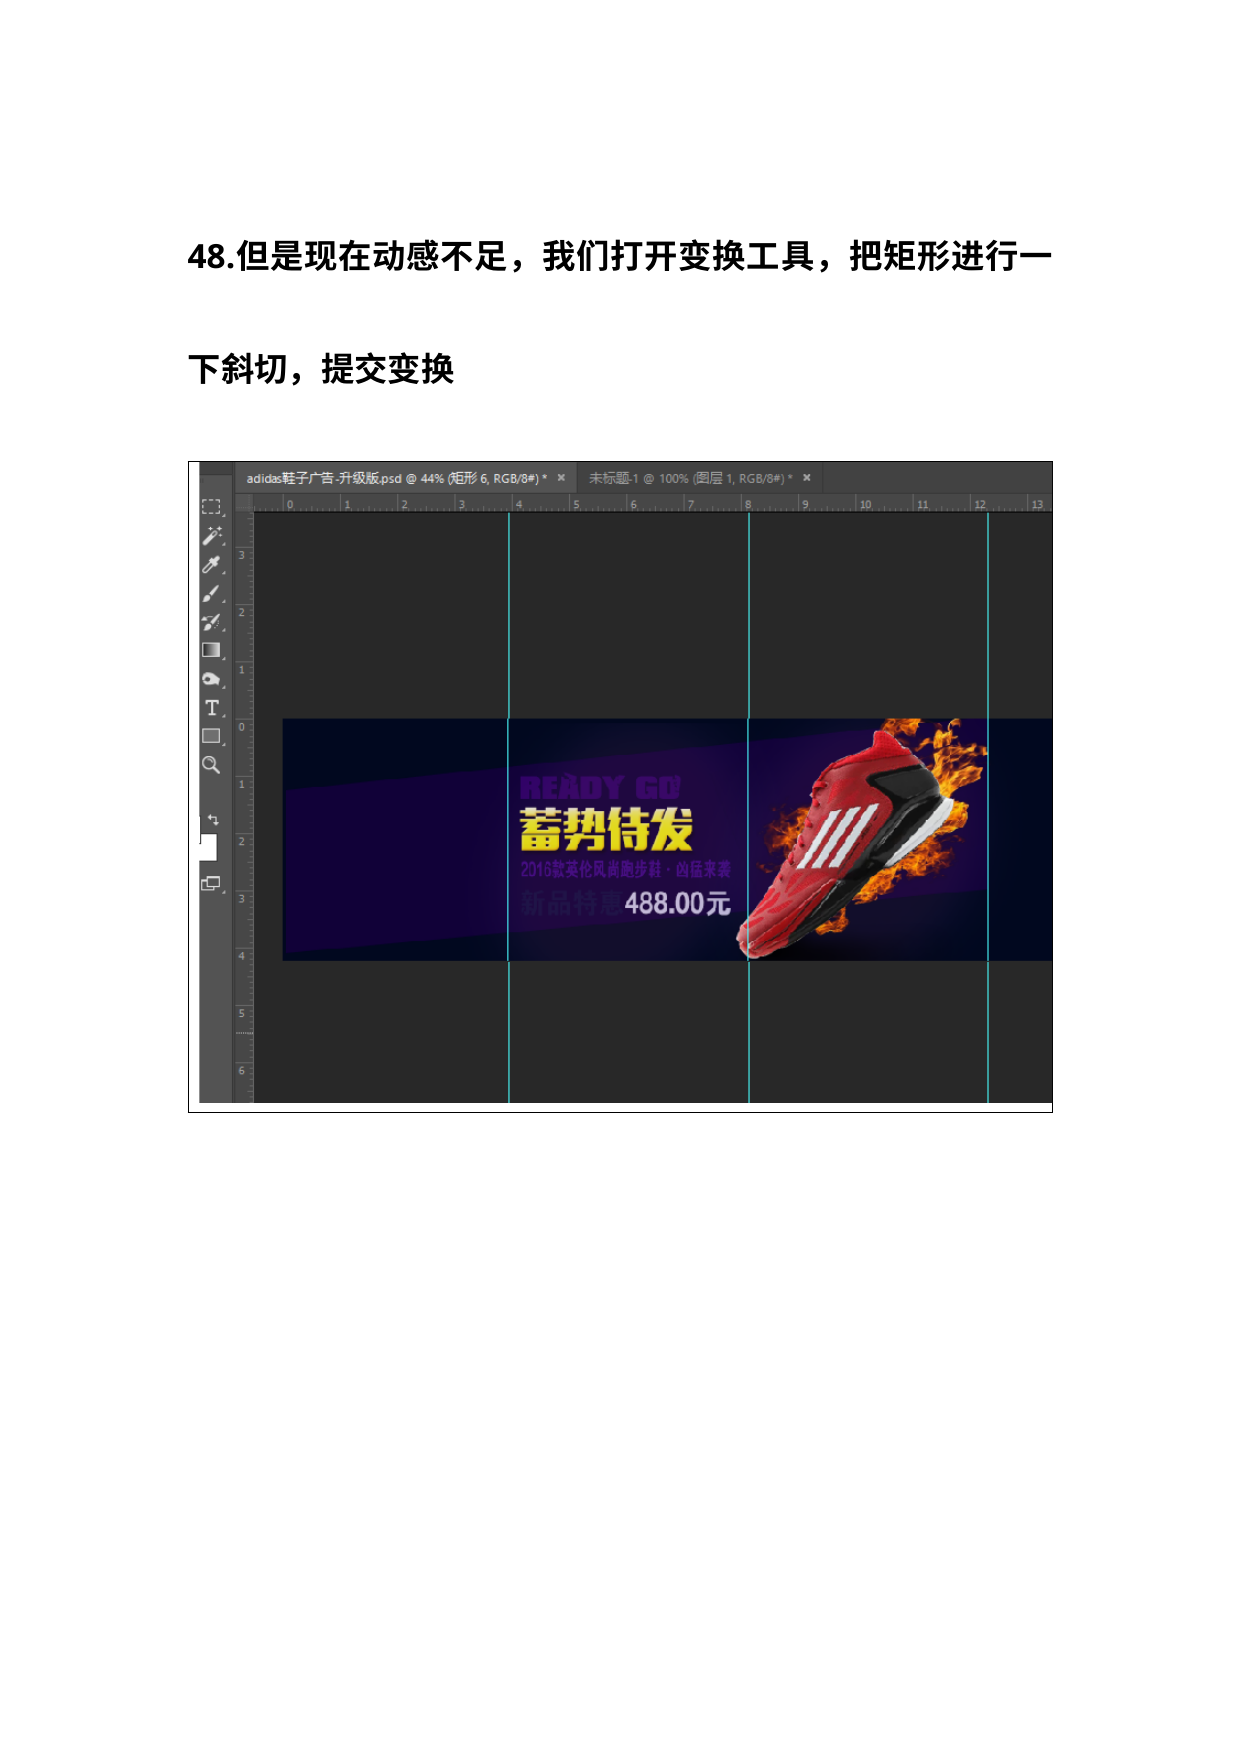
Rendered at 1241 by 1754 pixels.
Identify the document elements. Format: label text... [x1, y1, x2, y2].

subtitle 48.但是现在动感不足，我们打开变换工具，把矩形进行一下斜切，提交变换 [187, 222, 1053, 399]
table_header [189, 462, 1052, 1112]
picture [199, 462, 1053, 1103]
